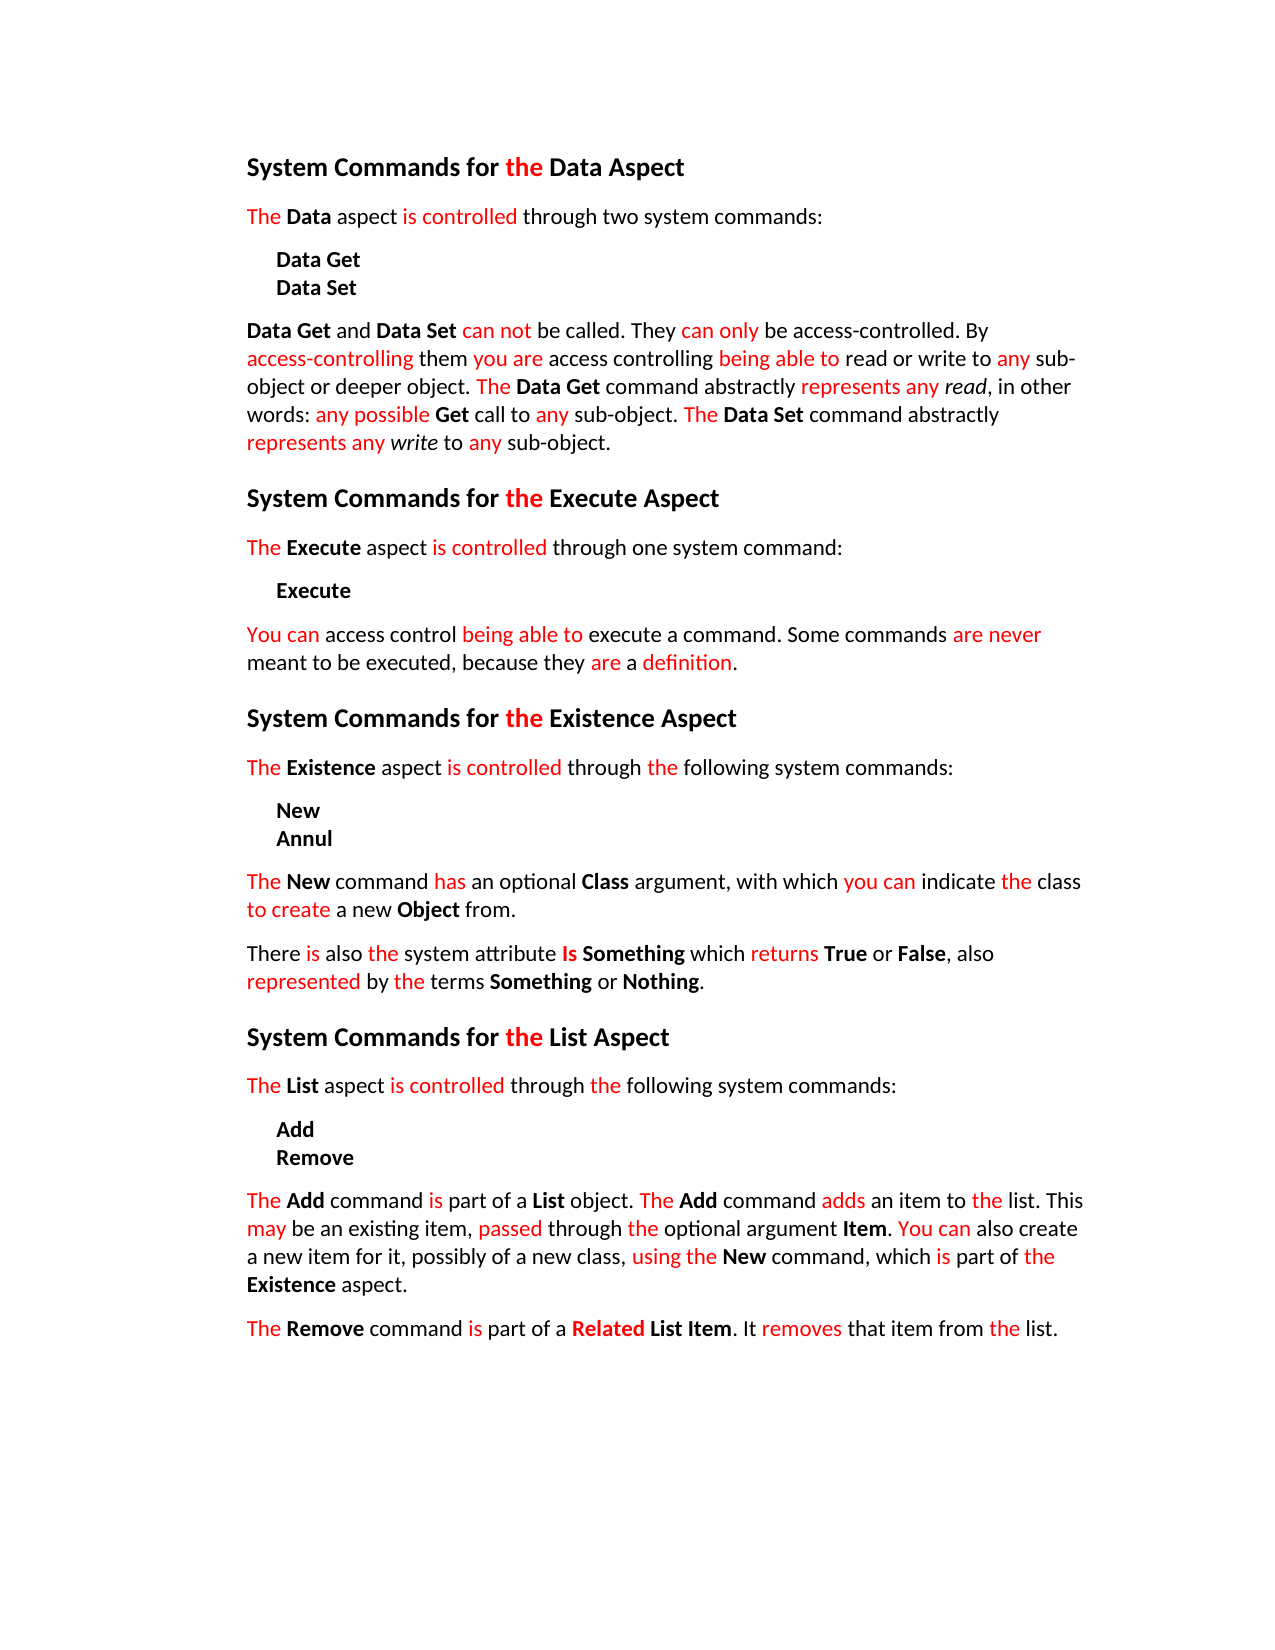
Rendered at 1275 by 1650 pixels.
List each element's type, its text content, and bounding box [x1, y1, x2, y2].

text Data Get [276, 245, 1087, 273]
subtitle System Commands for the Execute Aspect [247, 482, 1087, 514]
text New [276, 796, 1087, 824]
text There is also the system attribute Is Something which returns True or False, also represented by the terms Something or Nothing. [247, 939, 1087, 995]
text Remove [276, 1143, 1087, 1171]
text Data Set [276, 273, 1087, 301]
subtitle System Commands for the Data Aspect [247, 150, 1087, 183]
text Data Get and Data Set can not be called. They can only be access-controlled. By access-controlling them you are access controlling being able to read or write to any sub-object or deeper object. The Data Get command abstractly represents any read, in other words: any possible Get call to any sub-object. The Data Set command abstractly represents any write to any sub-object. [247, 316, 1087, 457]
subtitle System Commands for the Existence Aspect [247, 701, 1087, 734]
text Annul [276, 824, 1087, 852]
text The Execute aspect is controlled through one system command: [247, 533, 1087, 561]
text Execute [276, 577, 1087, 605]
text The New command has an optional Class argument, with which you can indicate the class to create a new Object from. [247, 867, 1087, 923]
text You can access control being able to execute a command. Some commands are never meant to be executed, because they are a definition. [247, 620, 1087, 676]
text The Add command is part of a List object. The Add command adds an item to the list. This may be an existing item, passed through the optional argument Item. You can also create a new item for it, possibly of a new class, using the New command, which is part of the Existence aspect. [247, 1186, 1087, 1298]
text The Remove command is part of a Related List Item. It removes that item from the list. [247, 1314, 1087, 1342]
text Add [276, 1115, 1087, 1143]
text The Existence aspect is controlled through the following system commands: [247, 753, 1087, 781]
text The List aspect is controlled through the following system commands: [247, 1072, 1087, 1100]
text The Data aspect is controlled through two system commands: [247, 202, 1087, 230]
subtitle System Commands for the List Aspect [247, 1020, 1087, 1053]
